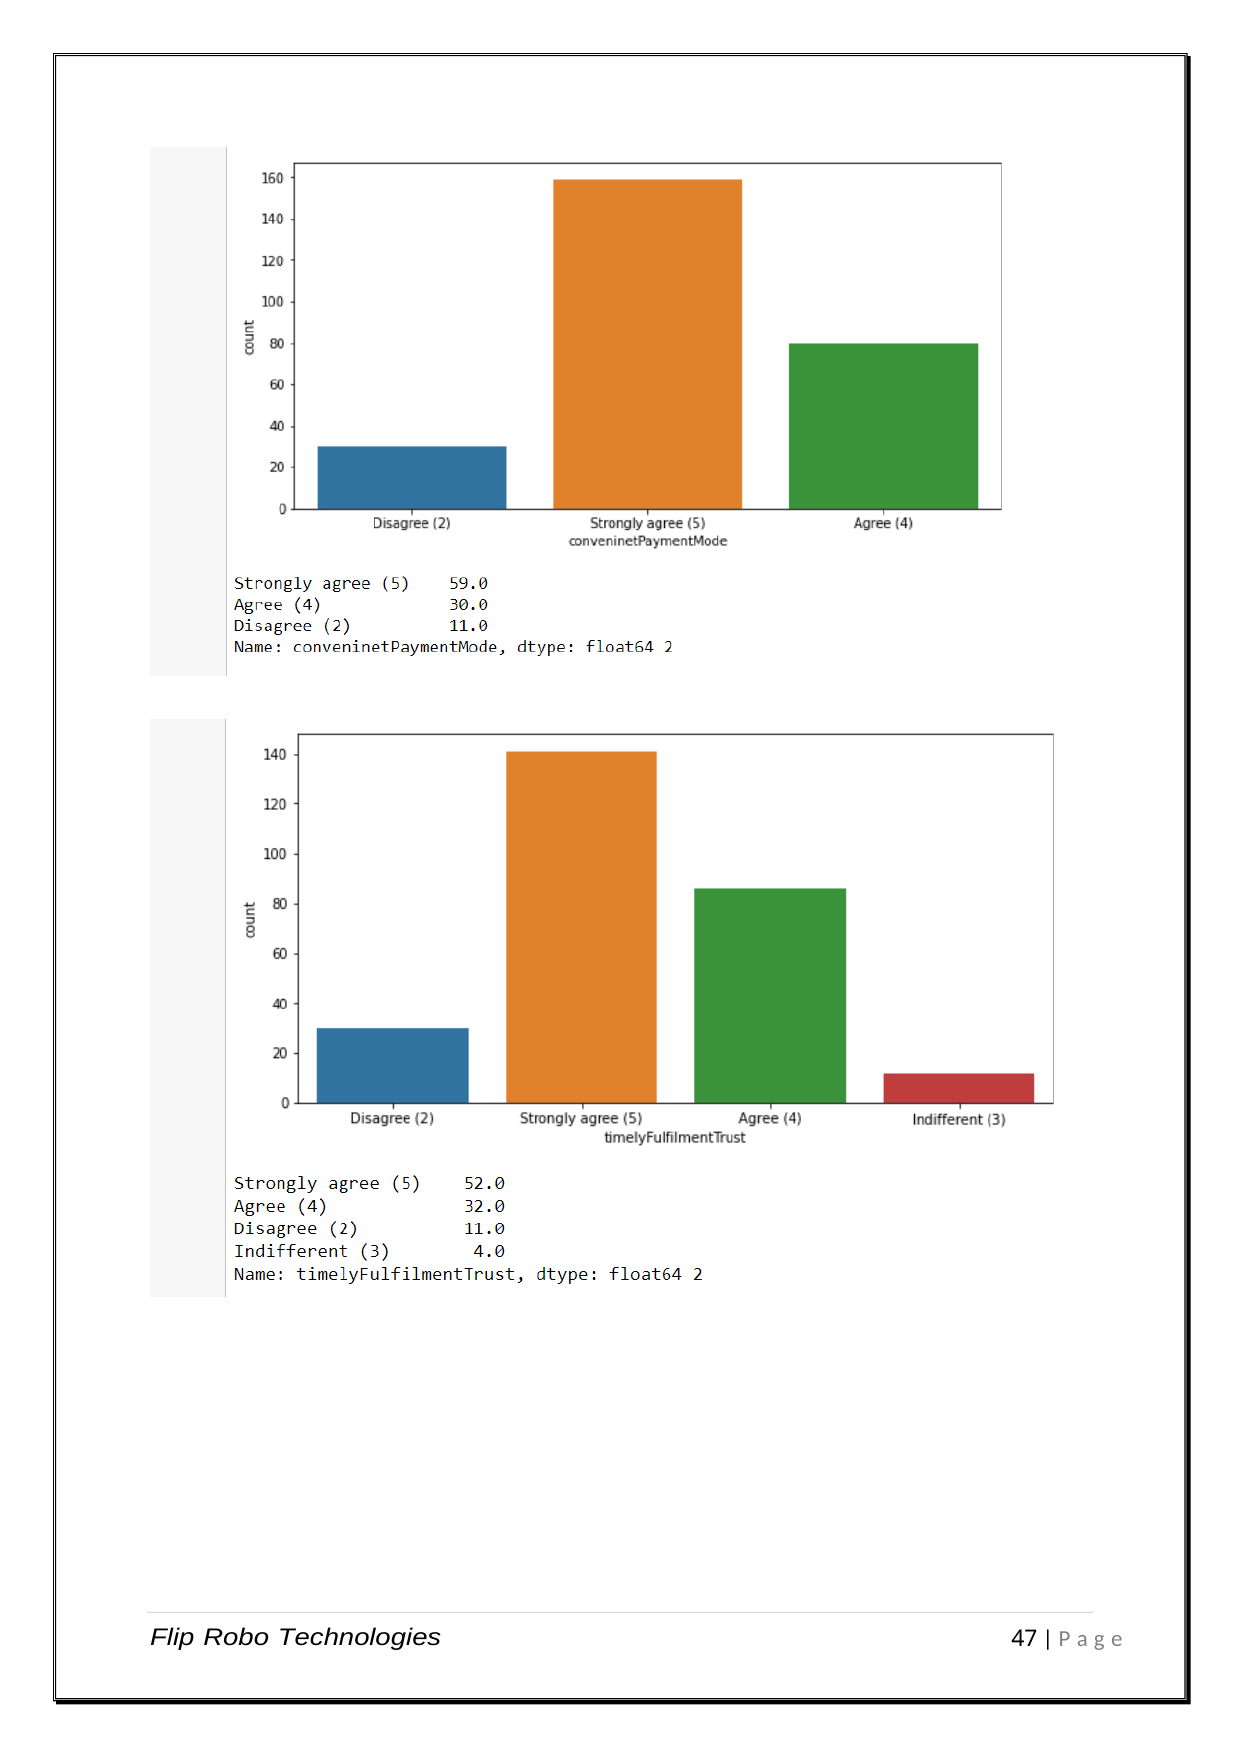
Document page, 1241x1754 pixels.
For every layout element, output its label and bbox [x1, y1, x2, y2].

picture [150, 147, 1002, 676]
picture [150, 719, 1054, 1297]
